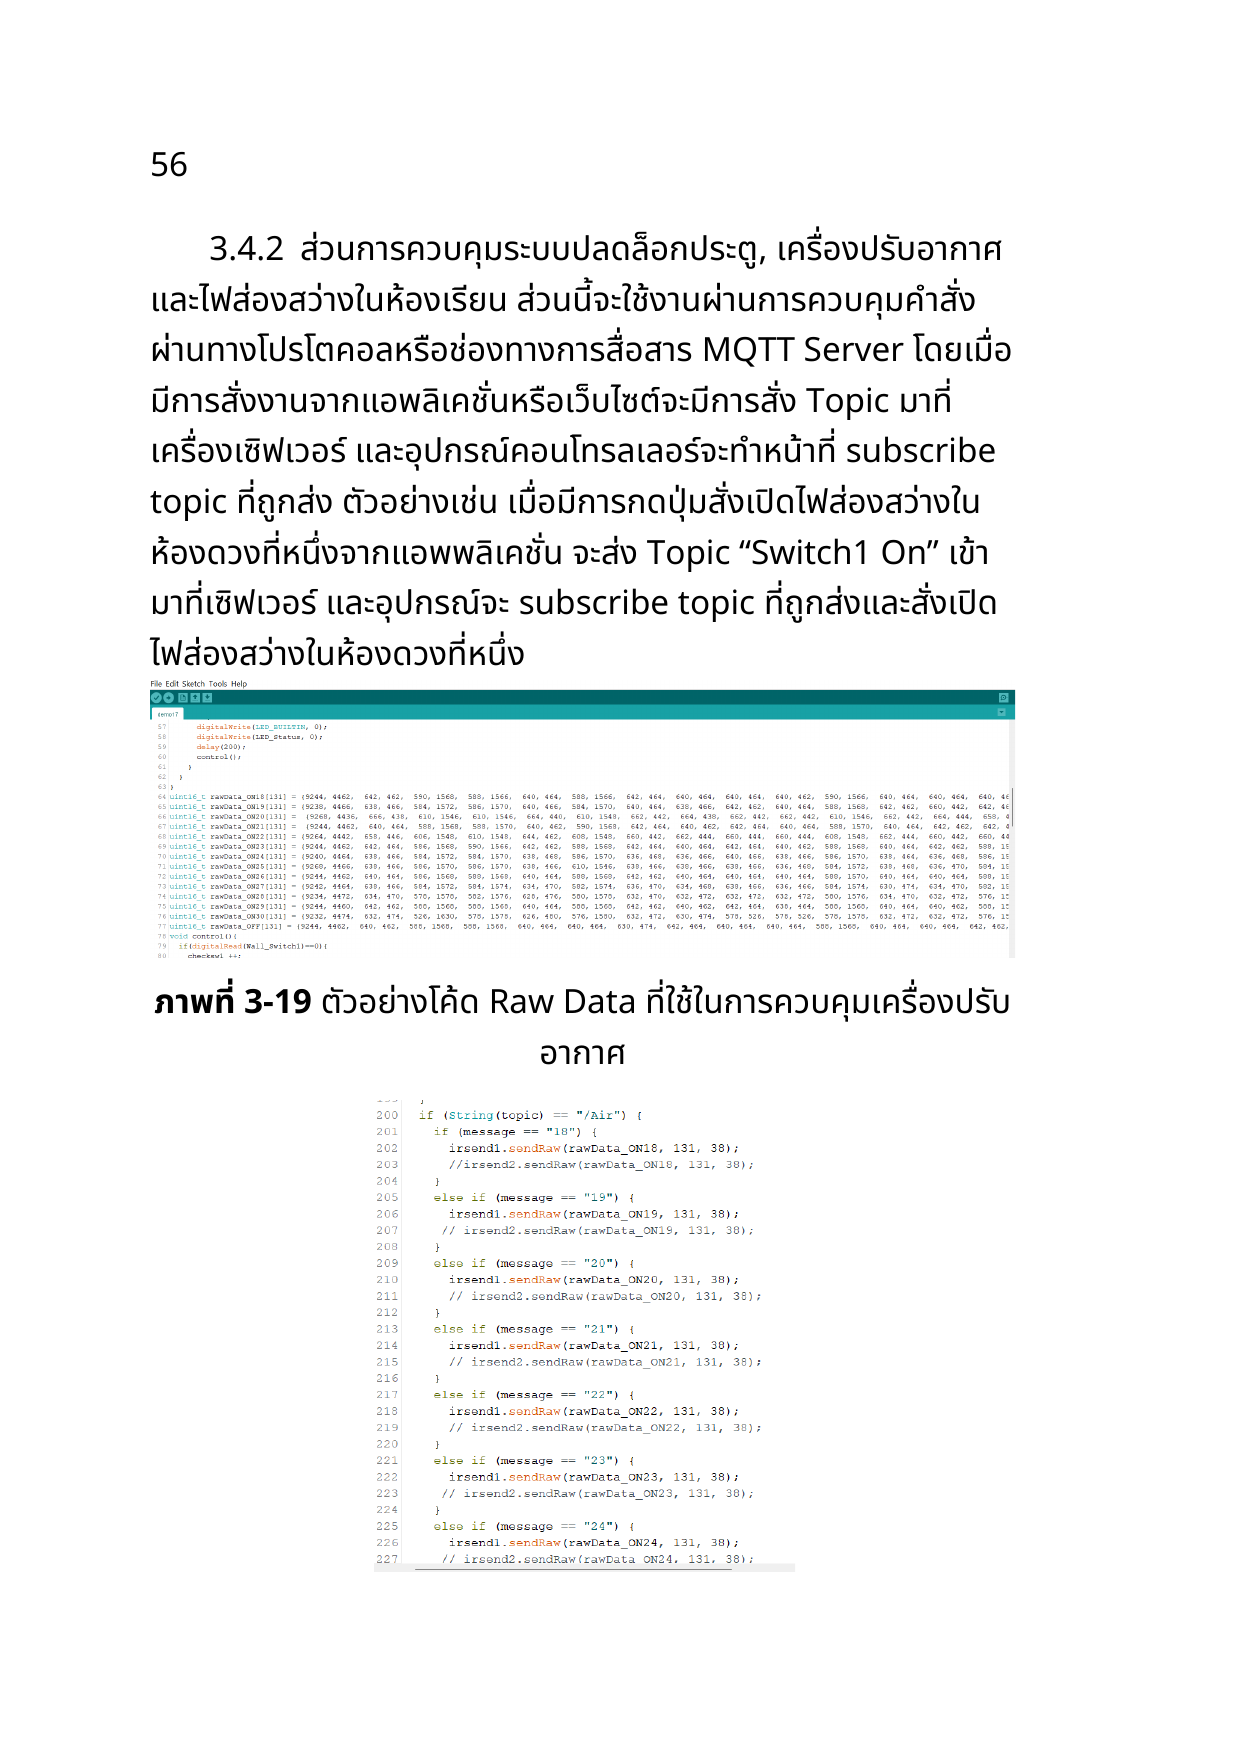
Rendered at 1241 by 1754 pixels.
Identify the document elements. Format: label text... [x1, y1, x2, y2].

text 3.4.2 ส่วนการควบคุมระบบปลดล็อกประตู, เครื่องปรับอากาศ และไฟส่องสว่างในห้องเรียน ส่วนนี้จะใช้งานผ่านการควบคุมคำสั่งผ่านทางโปรโตคอลหรือช่องทางการสื่อสาร MQTT Server โดยเมื่อมีการสั่งงานจากแอพลิเคชั่นหรือเว็บไซต์จะมีการสั่ง Topic มาที่เครื่องเซิฟเวอร์ และอุปกรณ์คอนโทรลเลอร์จะทำหน้าที่ subscribe topic ที่ถูกส่ง ตัวอย่างเช่น เมื่อมีการกดปุ่มสั่งเปิดไฟส่องสว่างในห้องดวงที่หนึ่งจากแอพพลิเคชั่น จะส่ง Topic “Switch1 On” เข้ามาที่เซิฟเวอร์ และอุปกรณ์จะ subscribe topic ที่ถูกส่งและสั่งเปิดไฟส่องสว่างในห้องดวงที่หนึ่ง [150, 225, 1015, 680]
picture [369, 1100, 796, 1572]
text ภาพที่ 3-19 ตัวอย่างโค้ด Raw Data ที่ใช้ในการควบคุมเครื่องปรับอากาศ [150, 978, 1015, 1079]
picture [150, 680, 1016, 958]
